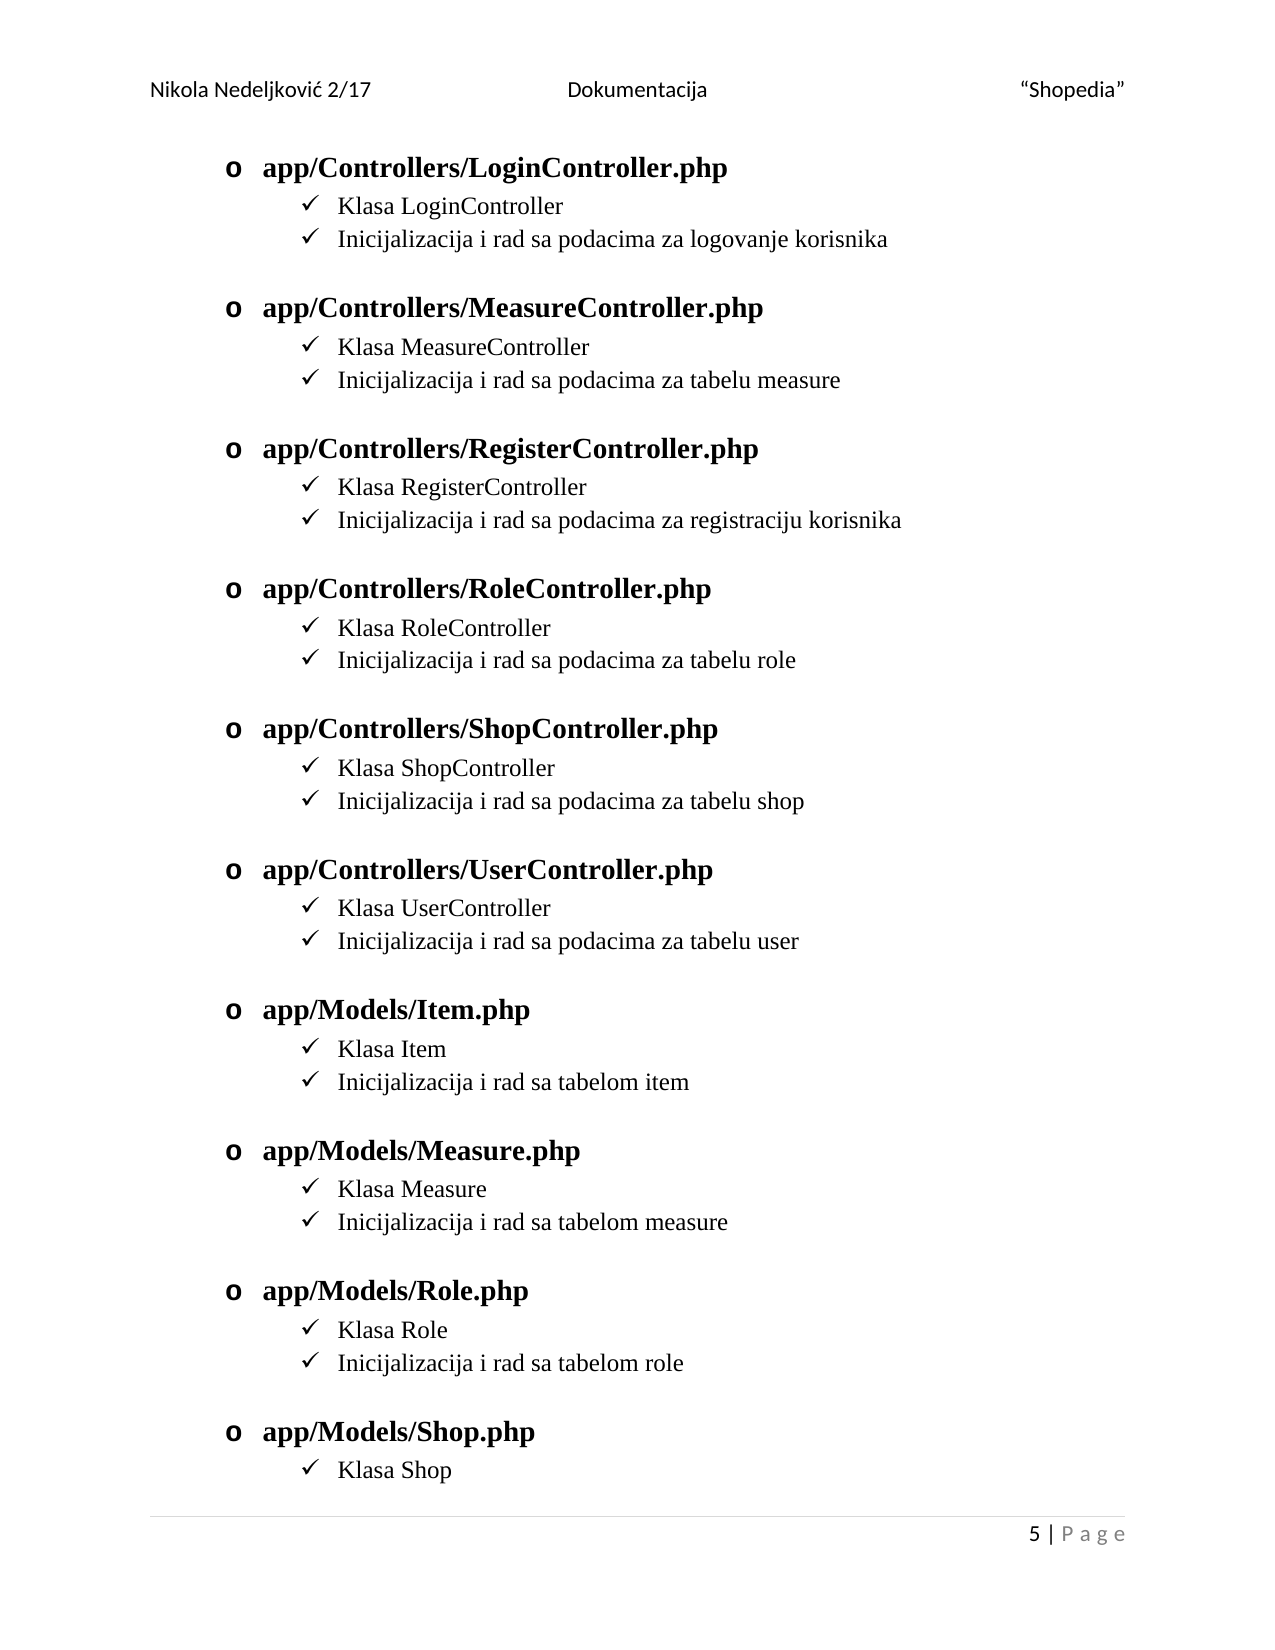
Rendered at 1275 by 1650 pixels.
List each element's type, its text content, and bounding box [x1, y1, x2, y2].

list Klasa RoleController [300, 613, 1125, 641]
list app/Controllers/UserController.php [225, 852, 1125, 888]
list Inicijalizacija i rad sa podacima za tabelu measure [300, 365, 1125, 393]
list Inicijalizacija i rad sa tabelom measure [300, 1207, 1125, 1236]
list app/Models/Item.php [225, 992, 1125, 1028]
list Klasa Shop [300, 1455, 1125, 1484]
list Klasa Measure [300, 1174, 1125, 1203]
list Inicijalizacija i rad sa podacima za tabelu role [300, 646, 1125, 674]
list Klasa Role [300, 1315, 1125, 1343]
list Inicijalizacija i rad sa podacima za logovanje korisnika [300, 224, 1125, 253]
list app/Controllers/RoleController.php [225, 571, 1125, 607]
list app/Controllers/LoginController.php [225, 150, 1125, 186]
list Klasa ShopController [300, 753, 1125, 782]
list app/Models/Role.php [225, 1273, 1125, 1309]
list Inicijalizacija i rad sa tabelom role [300, 1348, 1125, 1376]
list Inicijalizacija i rad sa podacima za tabelu user [300, 926, 1125, 955]
list Inicijalizacija i rad sa podacima za tabelu shop [300, 786, 1125, 815]
list Klasa Item [300, 1034, 1125, 1063]
list app/Controllers/MeasureController.php [225, 290, 1125, 326]
list Klasa LoginController [300, 191, 1125, 220]
list Klasa UserController [300, 893, 1125, 922]
list app/Controllers/RegisterController.php [225, 431, 1125, 467]
list Klasa MeasureController [300, 332, 1125, 361]
list Inicijalizacija i rad sa podacima za registraciju korisnika [300, 505, 1125, 534]
list Inicijalizacija i rad sa tabelom item [300, 1067, 1125, 1096]
list app/Models/Shop.php [225, 1414, 1125, 1450]
list app/Controllers/ShopController.php [225, 712, 1125, 748]
list app/Models/Measure.php [225, 1133, 1125, 1169]
list Klasa RegisterController [300, 472, 1125, 501]
